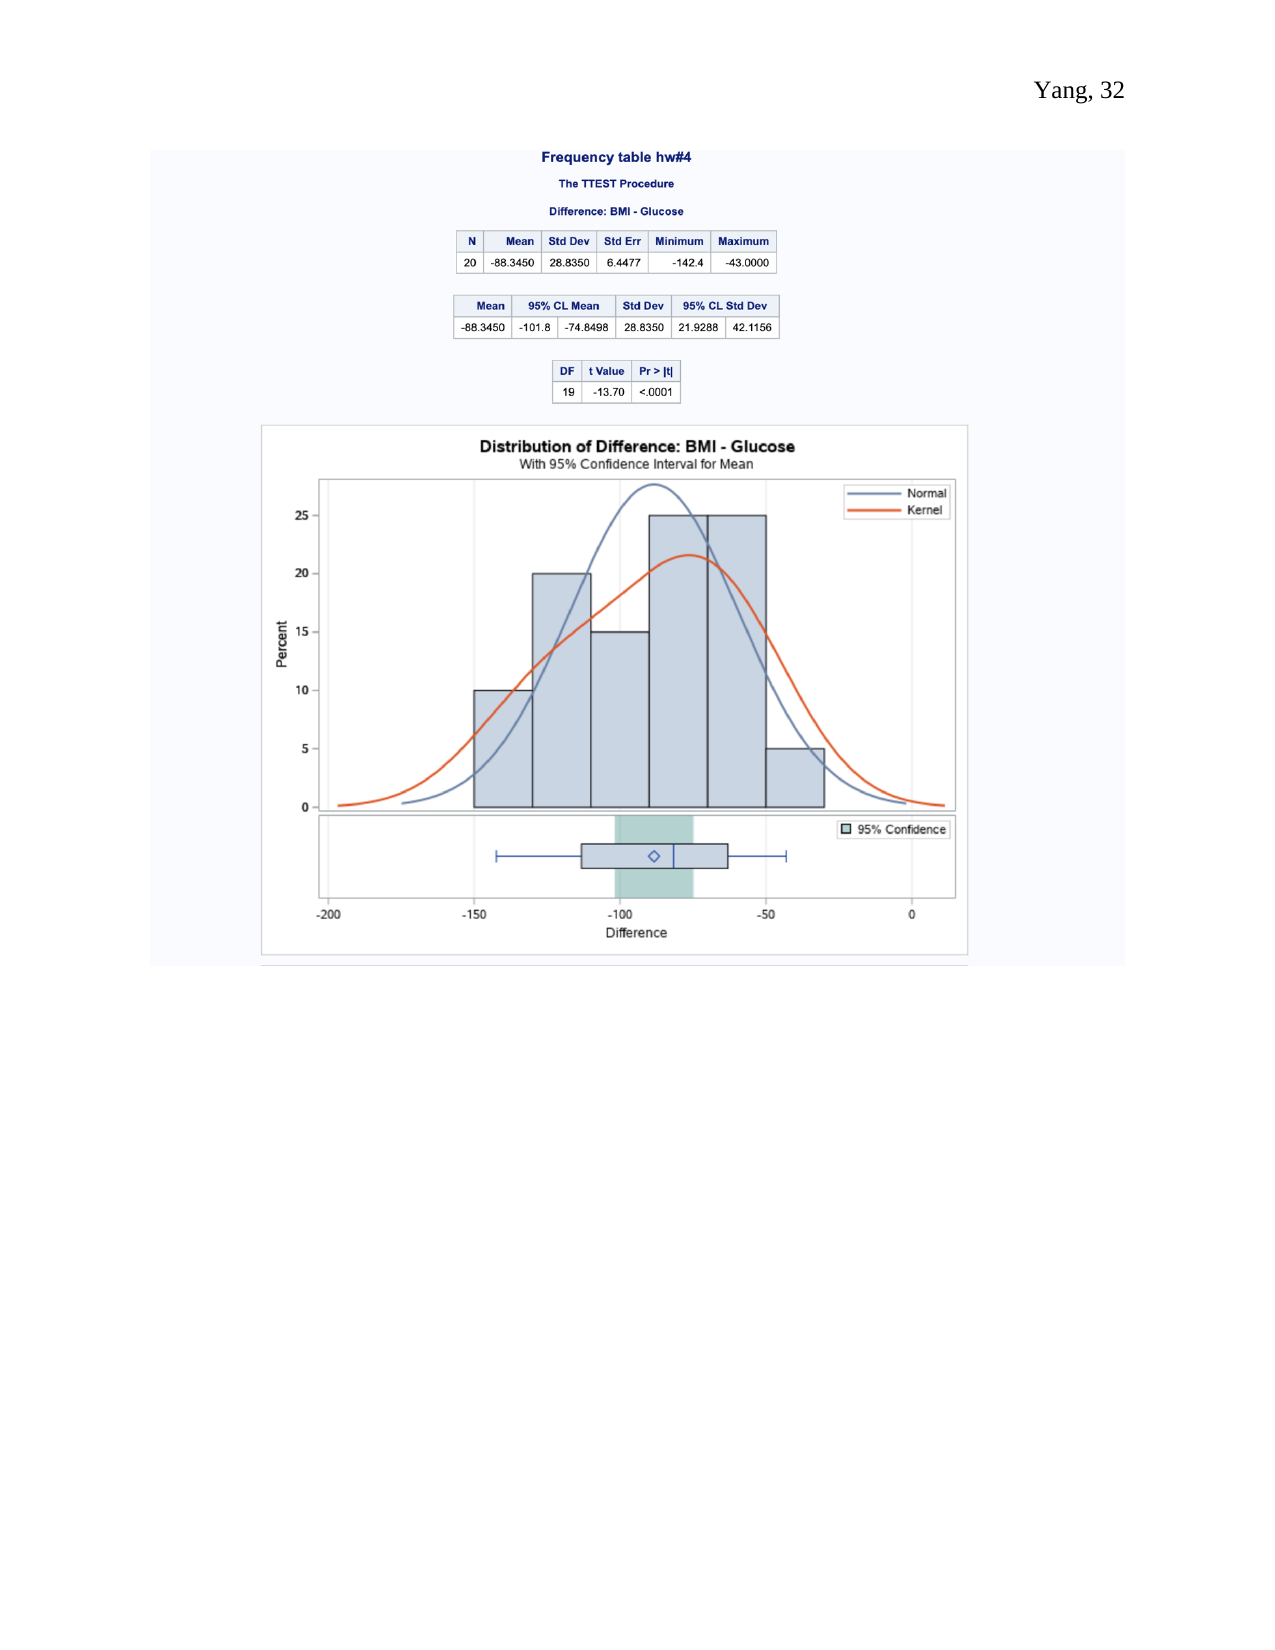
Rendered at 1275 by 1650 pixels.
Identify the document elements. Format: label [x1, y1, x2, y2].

picture [150, 150, 1125, 966]
